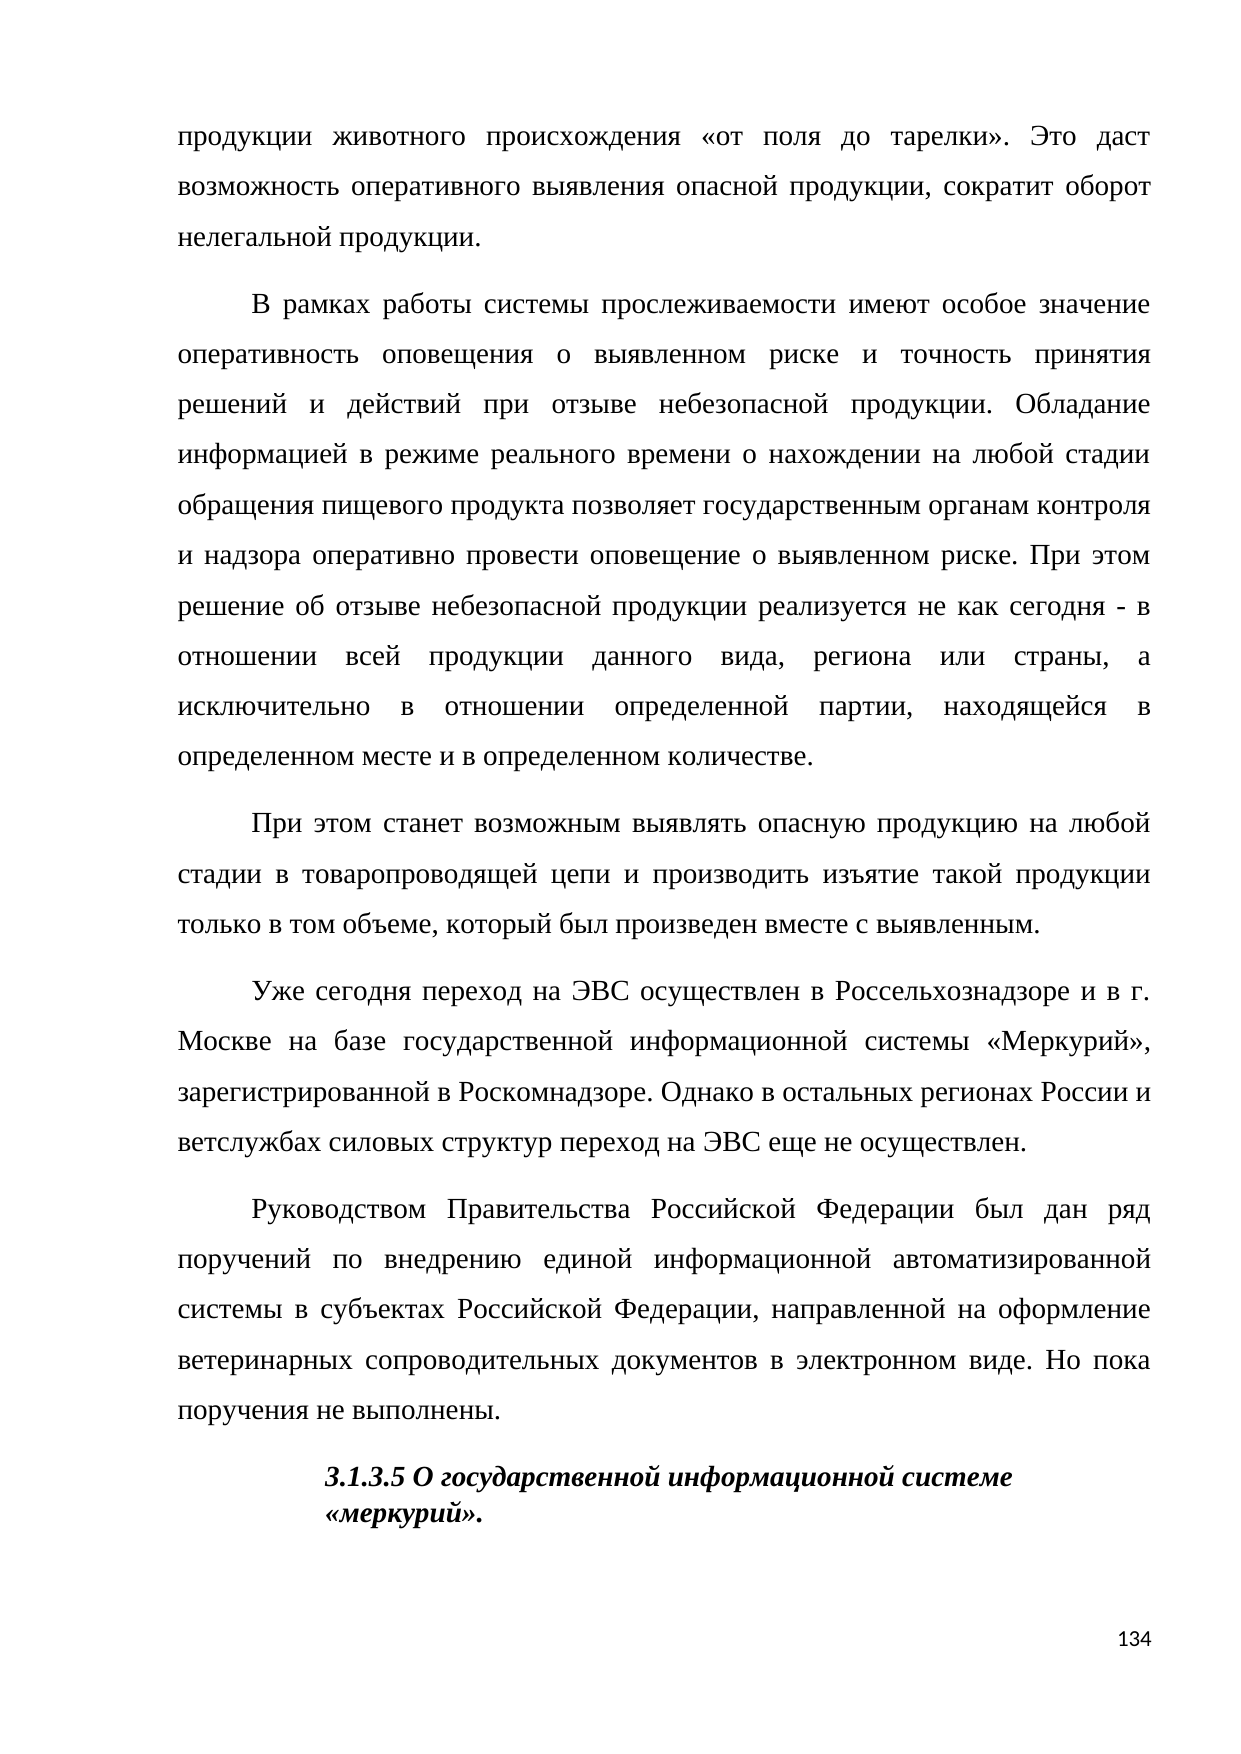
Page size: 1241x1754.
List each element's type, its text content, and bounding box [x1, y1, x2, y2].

text В рамках работы системы прослеживаемости имеют особое значение оперативность оповещения о выявленном риске и точность принятия решений и действий при отзыве небезопасной продукции. Обладание информацией в режиме реального времени о нахождении на любой стадии обращения пищевого продукта позволяет государственным органам контроля и надзора оперативно провести оповещение о выявленном риске. При этом решение об отзыве небезопасной продукции реализуется не как сегодня - в отношении всей продукции данного вида, региона или страны, а исключительно в отношении определенной партии, находящейся в определенном месте и в определенном количестве. [177, 286, 1152, 772]
text 3.1.3.5 О государственной информационной системе «меркурий». [325, 1459, 1152, 1529]
text При этом станет возможным выявлять опасную продукцию на любой стадии в товаропроводящей цепи и производить изъятие такой продукции только в том объеме, который был произведен вместе с выявленным. [177, 806, 1152, 940]
text Уже сегодня переход на ЭВС осуществлен в Россельхознадзоре и в г. Москве на базе государственной информационной системы «Меркурий», зарегистрированной в Роскомнадзоре. Однако в остальных регионах России и ветслужбах силовых структур переход на ЭВС еще не осуществлен. [177, 973, 1152, 1158]
text Руководством Правительства Российской Федерации был дан ряд поручений по внедрению единой информационной автоматизированной системы в субъектах Российской Федерации, направленной на оформление ветеринарных сопроводительных документов в электронном виде. Но пока поручения не выполнены. [177, 1191, 1152, 1426]
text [177, 118, 1152, 252]
